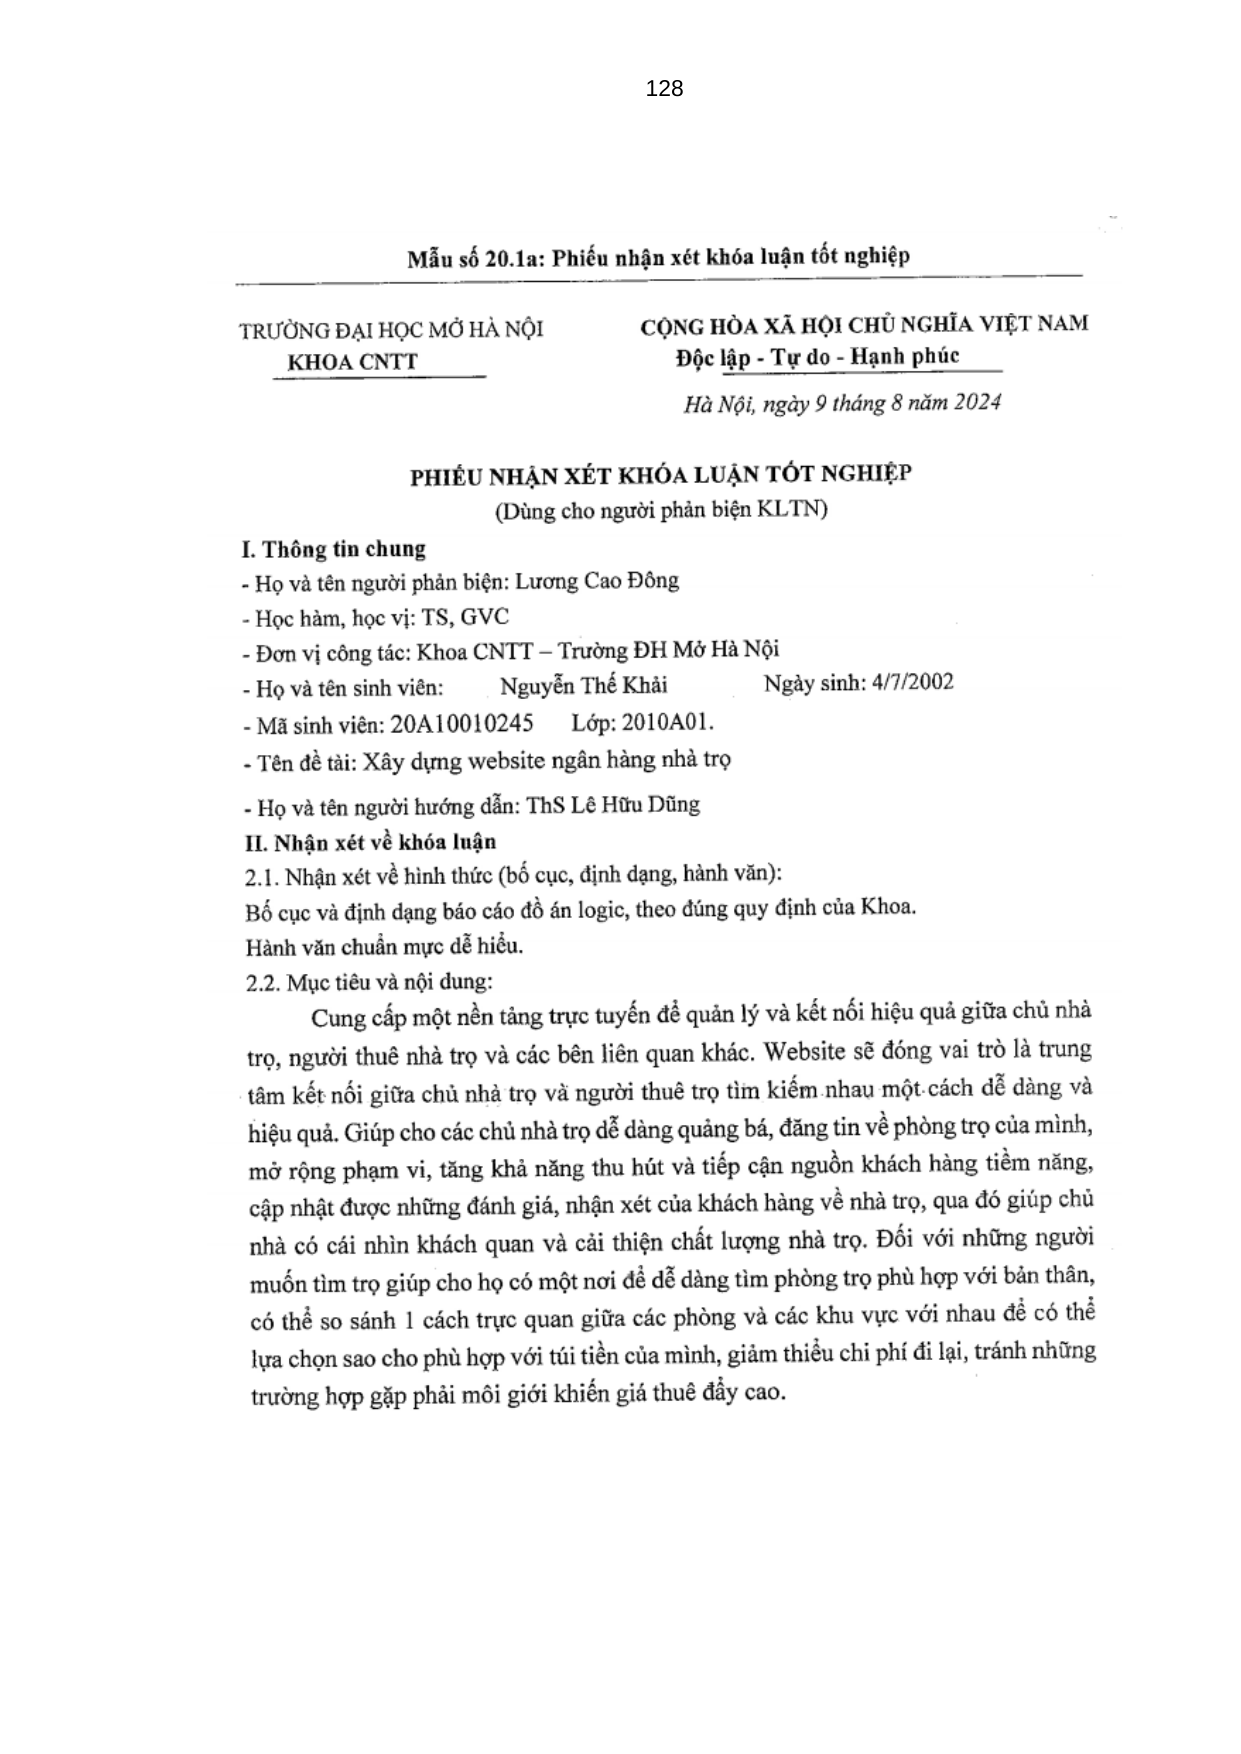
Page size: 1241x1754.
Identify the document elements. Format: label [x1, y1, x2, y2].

picture [206, 216, 1123, 1456]
